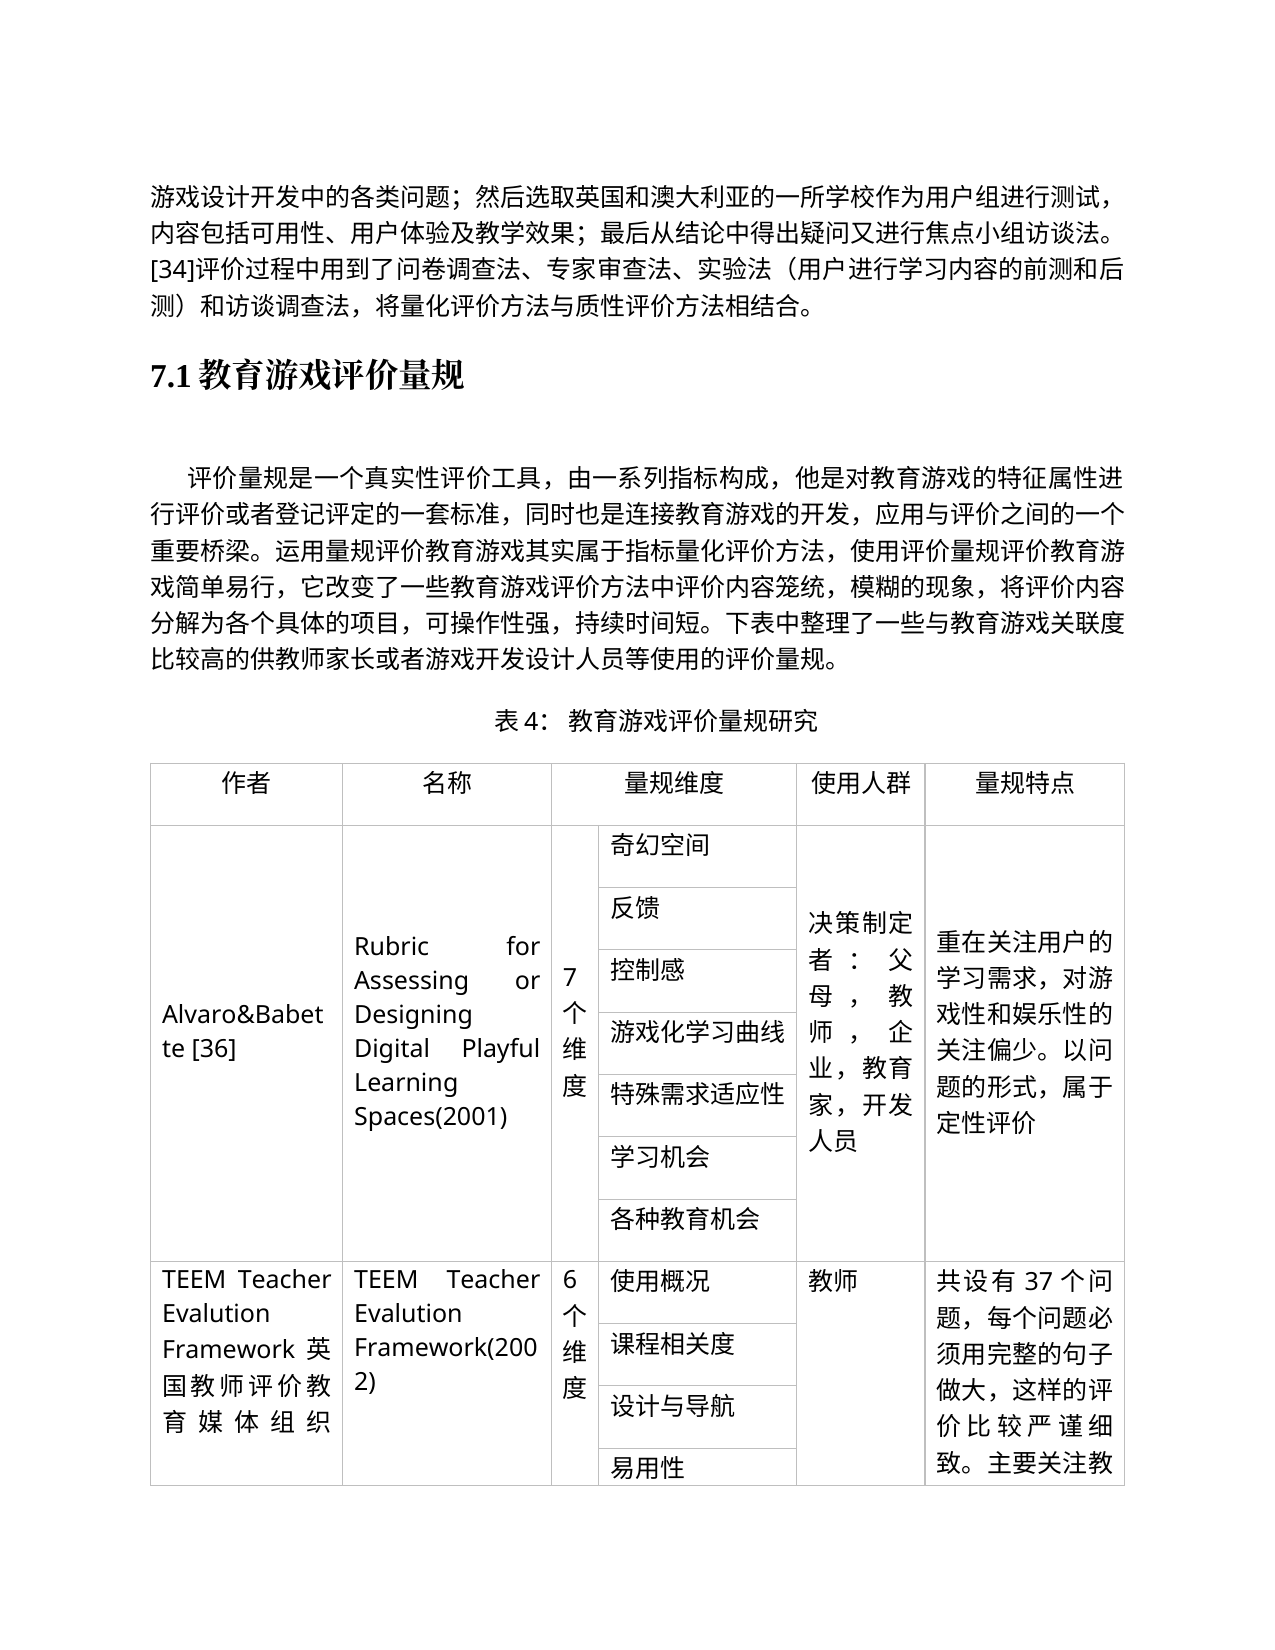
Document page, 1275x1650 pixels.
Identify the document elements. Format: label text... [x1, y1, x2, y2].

table_cell 学习机会 [599, 1137, 796, 1198]
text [150, 177, 1125, 322]
table_cell 决策制定者：父母，教师，企业，教育家，开发人员 [797, 826, 924, 1261]
table_header 量规特点 [926, 764, 1124, 825]
table_cell 7个维度 [552, 826, 598, 1261]
table_cell 反馈 [599, 888, 796, 949]
table_cell 共设有37个问题，每个问题必须用完整的句子做大，这样的评价比较严谨细致。主要关注教师的教学应用，属于定性评价 [926, 1262, 1124, 1485]
table_cell 奇幻空间 [599, 826, 796, 887]
table_cell 设计与导航 [599, 1386, 796, 1448]
table_cell TEEM Teacher Evalution Framework(2002) [343, 1262, 551, 1485]
table_cell 使用概况 [599, 1262, 796, 1323]
text 表4： 教育游戏评价量规研究 [150, 701, 1125, 737]
table_cell 控制感 [599, 950, 796, 1012]
table_cell Alvaro&Babette [36] [151, 826, 342, 1261]
table_cell 课程相关度 [599, 1324, 796, 1385]
table_cell 各种教育机会 [599, 1200, 796, 1261]
table_cell 6个维度 [552, 1262, 598, 1485]
table_cell 重在关注用户的学习需求，对游戏性和娱乐性的关注偏少。以问题的形式，属于定性评价 [926, 826, 1124, 1261]
table_cell Rubric for Assessing or Designing Digital Playful Learning Spaces(2001) [343, 826, 551, 1261]
text 7.1教育游戏评价量规 [150, 349, 1125, 397]
table_header 名称 [343, 764, 551, 825]
table_cell TEEM Teacher Evalution Framework英国教师评价教育媒体组织[37 ] [151, 1262, 342, 1485]
table_cell 特殊需求适应性 [599, 1075, 796, 1136]
table_header 使用人群 [797, 764, 924, 825]
table_header 作者 [151, 764, 342, 825]
table_header 量规维度 [552, 764, 796, 825]
text 评价量规是一个真实性评价工具，由一系列指标构成，他是对教育游戏的特征属性进行评价或者登记评定的一套标准，同时也是连接教育游戏的开发，应用与评价之间的一个重要桥梁。运用量规评价教育游戏其实属于指标量化评价方法，使用评价量规评价教育游戏简单易行，它改变了一些教育游戏评价方法中评价内容笼统，模糊的现象，将评价内容分解为各个具体的项目，可操作性强，持续时间短。下表中整理了一些与教育游戏关联度比较高的供教师家长或者游戏开发设计人员等使用的评价量规。 [150, 459, 1125, 676]
table_cell 游戏化学习曲线 [599, 1013, 796, 1074]
table_cell 易用性 [599, 1449, 796, 1485]
table_cell 教师 [797, 1262, 924, 1485]
